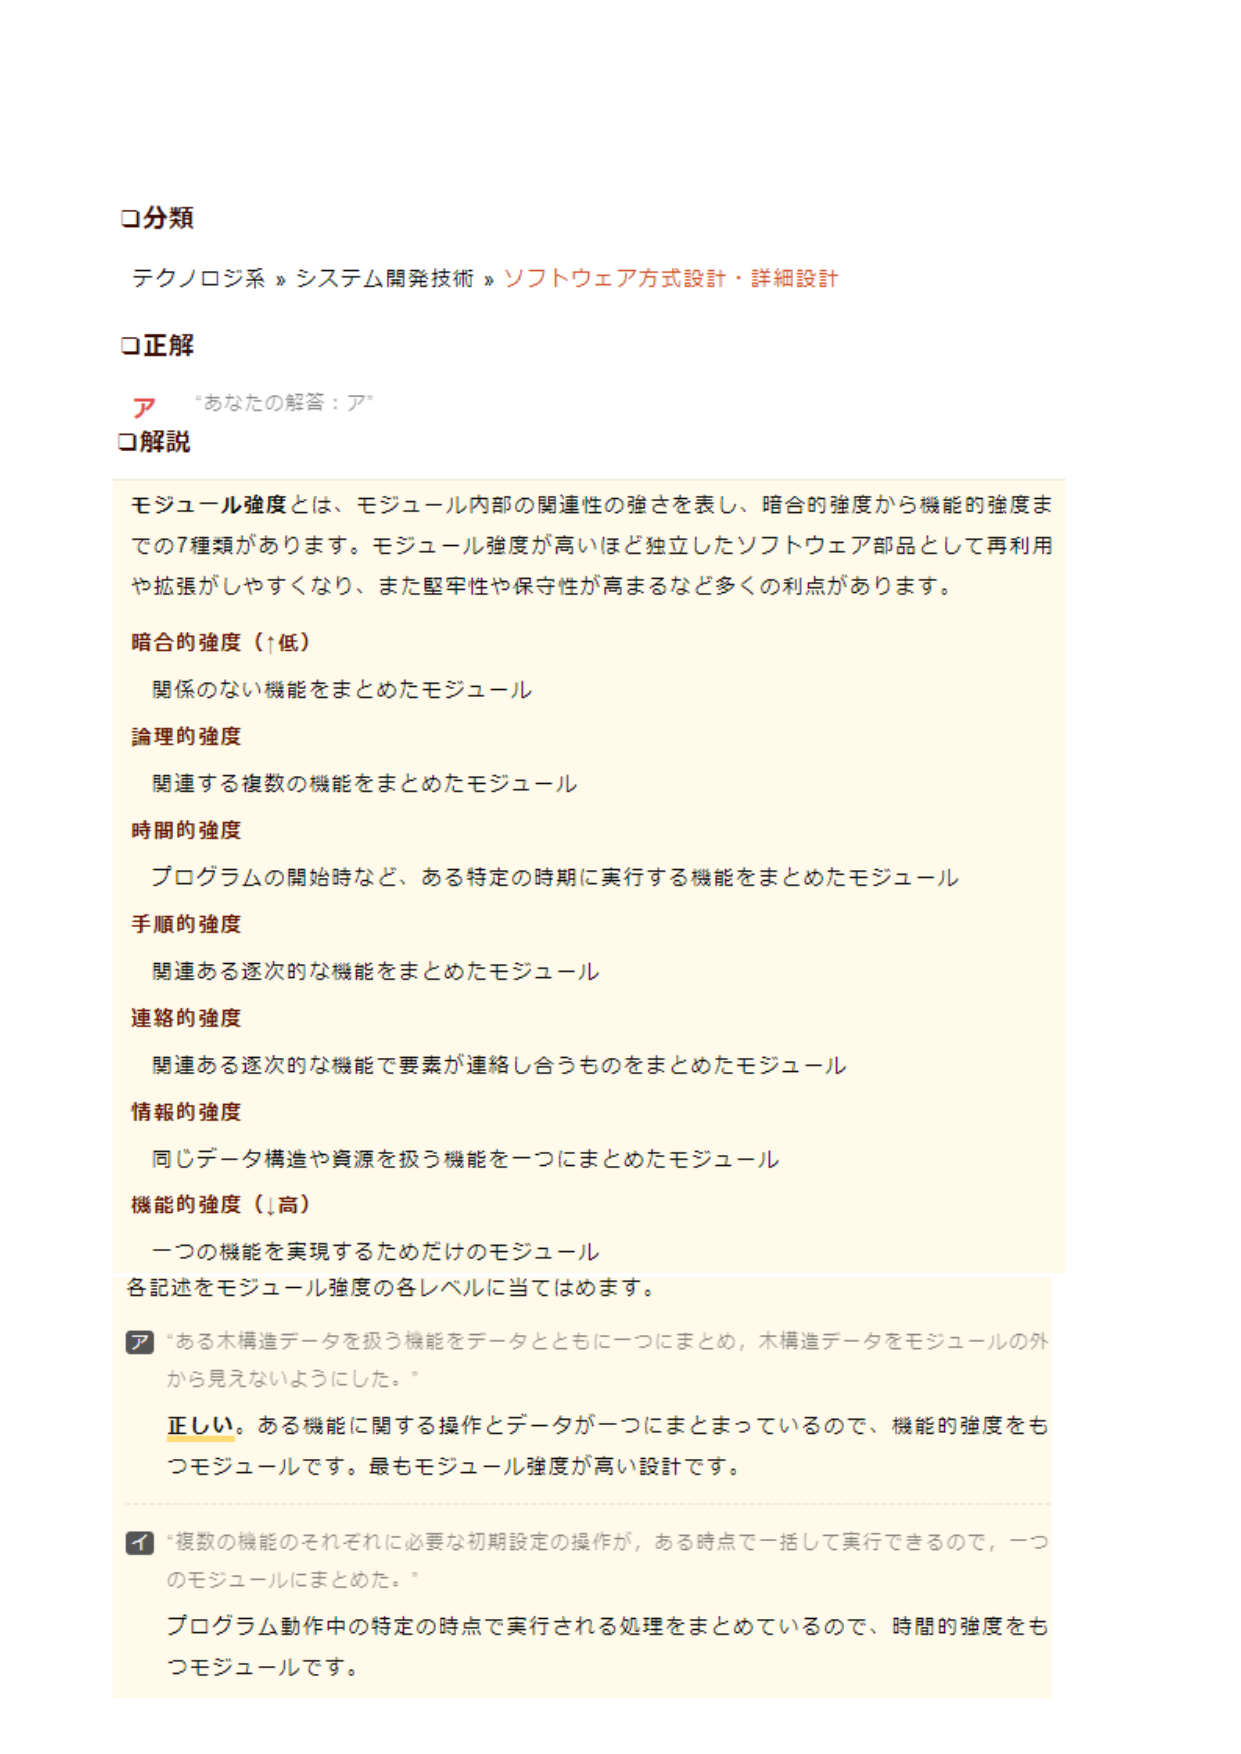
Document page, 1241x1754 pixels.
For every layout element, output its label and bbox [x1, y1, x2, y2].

picture [112, 1277, 1052, 1698]
picture [112, 202, 1066, 1273]
